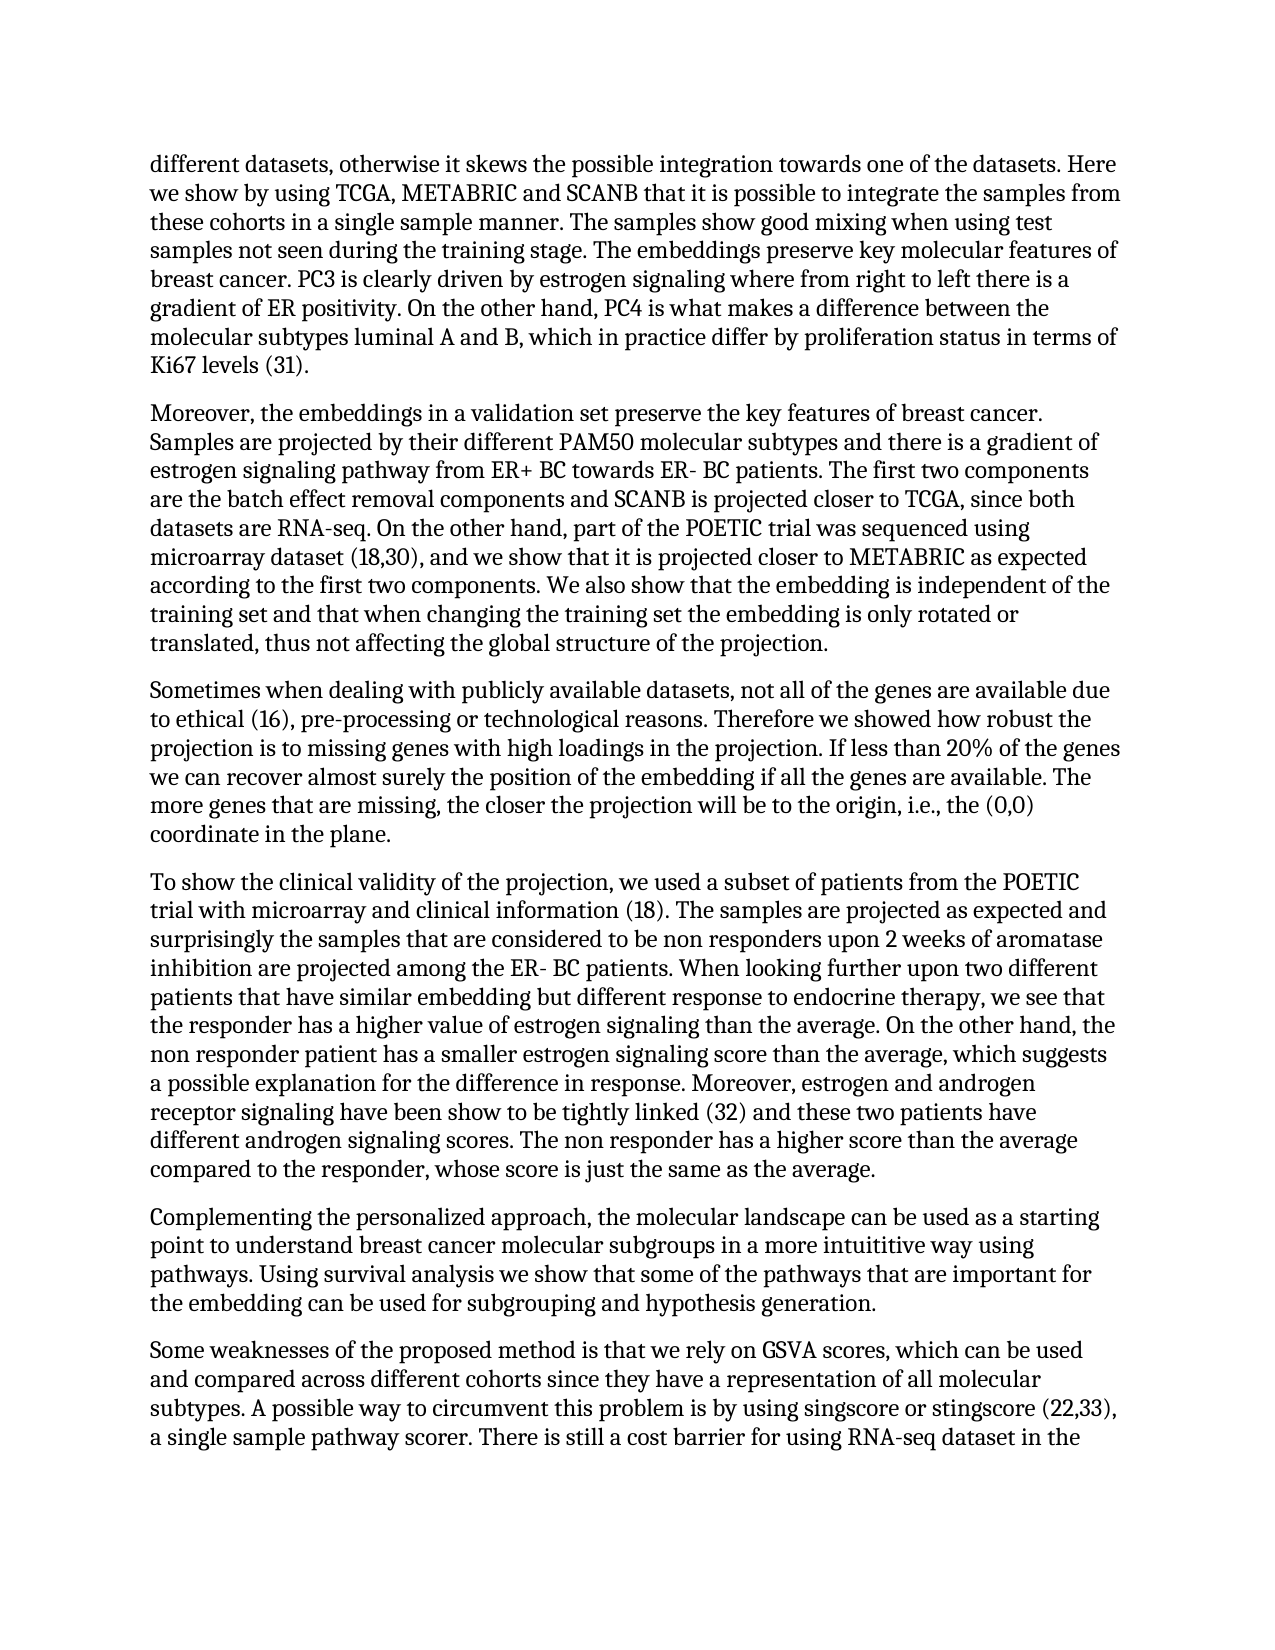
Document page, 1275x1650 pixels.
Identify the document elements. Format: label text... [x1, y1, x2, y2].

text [150, 1336, 1125, 1451]
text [150, 150, 1125, 380]
text Complementing the personalized approach, the molecular landscape can be used as a starting point to understand breast cancer molecular subgroups in a more intuititive way using pathways. Using survival analysis we show that some of the pathways that are important for the embedding can be used for subgrouping and hypothesis generation. [150, 1202, 1125, 1317]
text Sometimes when dealing with publicly available datasets, not all of the genes are available due to ethical (16), pre-processing or technological reasons. Therefore we showed how robust the projection is to missing genes with high loadings in the projection. If less than 20% of the genes we can recover almost surely the position of the embedding if all the genes are available. The more genes that are missing, the closer the projection will be to the origin, i.e., the (0,0) coordinate in the plane. [150, 676, 1125, 849]
text Moreover, the embeddings in a validation set preserve the key features of breast cancer. Samples are projected by their different PAM50 molecular subtypes and there is a gradient of estrogen signaling pathway from ER+ BC towards ER- BC patients. The first two components are the batch effect removal components and SCANB is projected closer to TCGA, since both datasets are RNA-seq. On the other hand, part of the POETIC trial was sequenced using microarray dataset (18,30), and we show that it is projected closer to METABRIC as expected according to the first two components. We also show that the embedding is independent of the training set and that when changing the training set the embedding is only rotated or translated, thus not affecting the global structure of the projection. [150, 399, 1125, 657]
text To show the clinical validity of the projection, we used a subset of patients from the POETIC trial with microarray and clinical information (18). The samples are projected as expected and surprisingly the samples that are considered to be non responders upon 2 weeks of aromatase inhibition are projected among the ER- BC patients. When looking further upon two different patients that have similar embedding but different response to endocrine therapy, we see that the responder has a higher value of estrogen signaling than the average. On the other hand, the non responder patient has a smaller estrogen signaling score than the average, which suggests a possible explanation for the difference in response. Moreover, estrogen and androgen receptor signaling have been show to be tightly linked (32) and these two patients have different androgen signaling scores. The non responder has a higher score than the average compared to the responder, whose score is just the same as the average. [150, 867, 1125, 1184]
